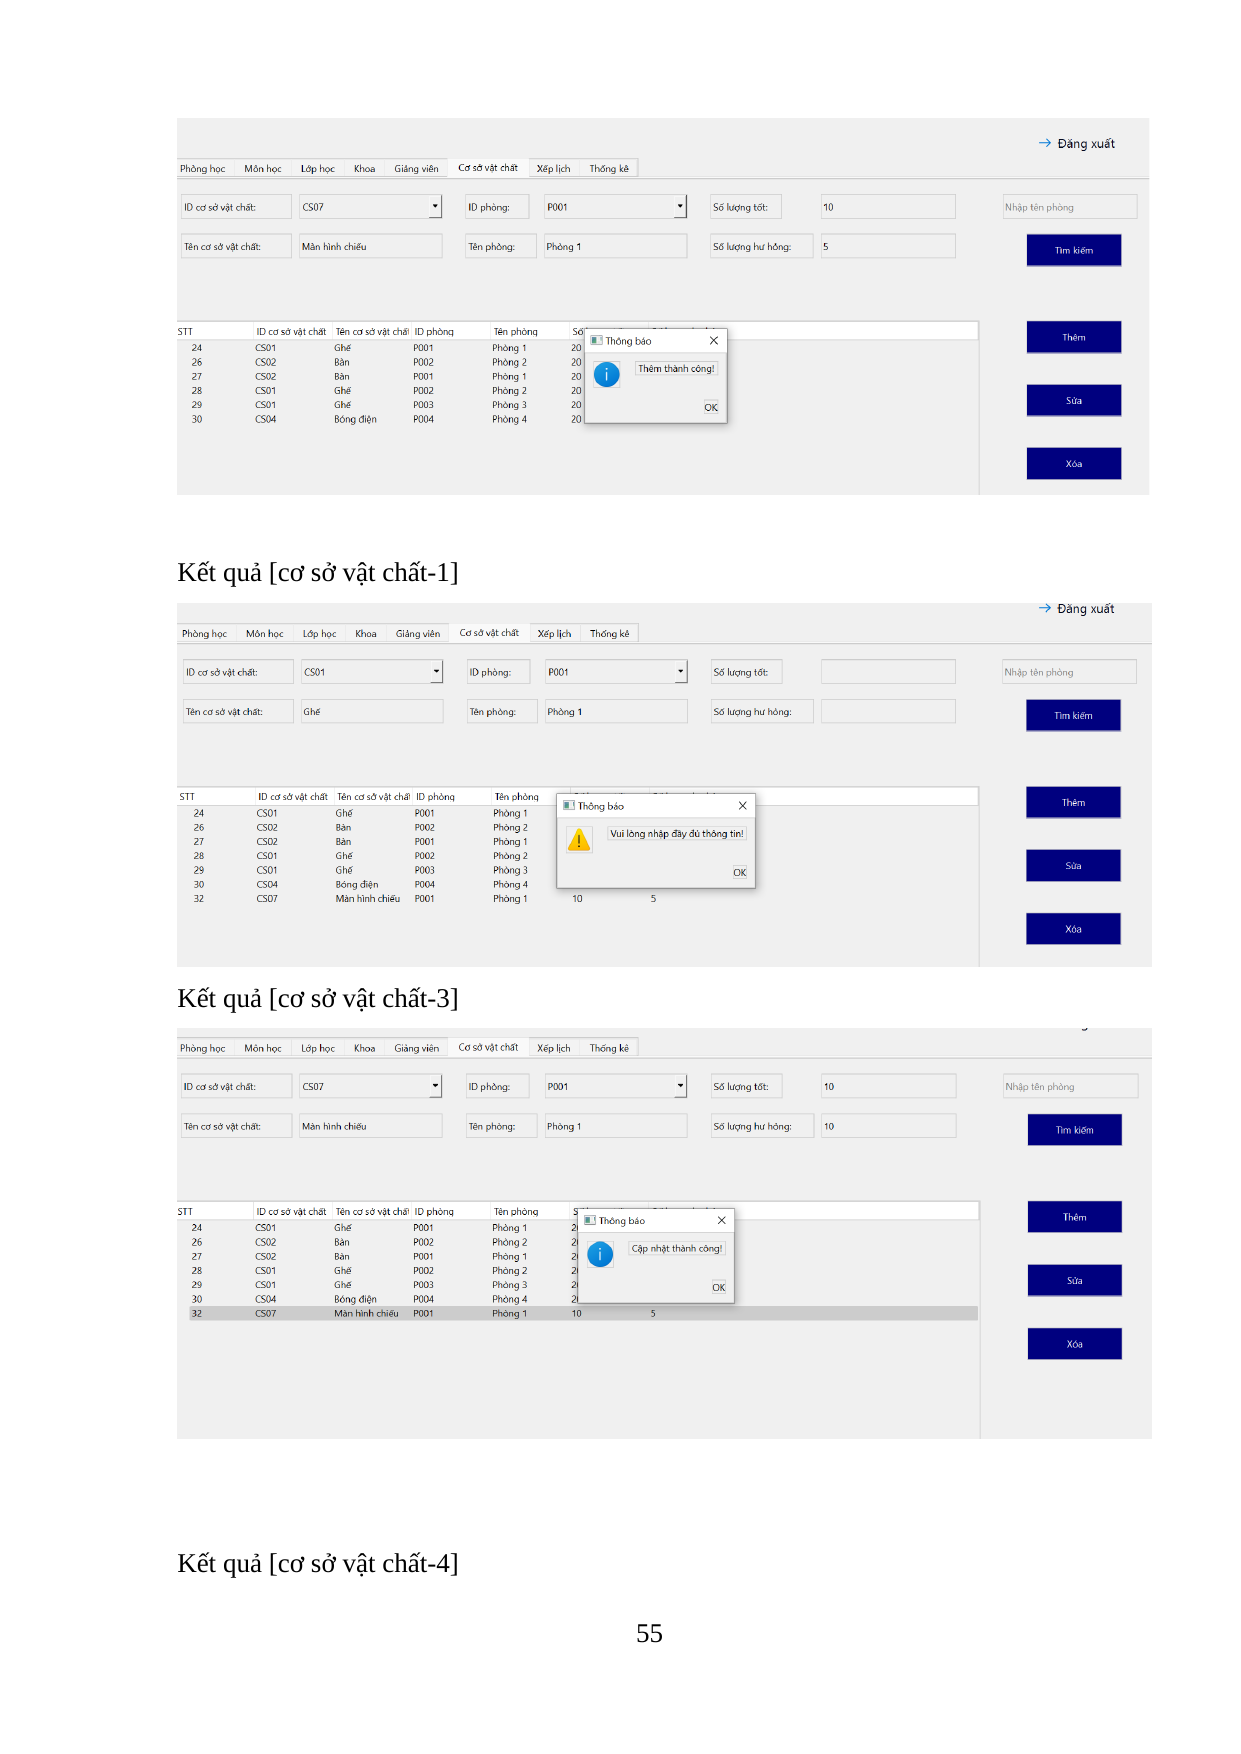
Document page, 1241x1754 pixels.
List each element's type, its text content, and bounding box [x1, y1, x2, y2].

text Kết quả [cơ sở vật chất-1] [177, 556, 1122, 587]
text Kết quả [cơ sở vật chất-4] [177, 1547, 1122, 1578]
picture [177, 1028, 1152, 1439]
text Kết quả [cơ sở vật chất-3] [177, 982, 1122, 1013]
picture [177, 603, 1152, 967]
picture [177, 118, 1150, 495]
